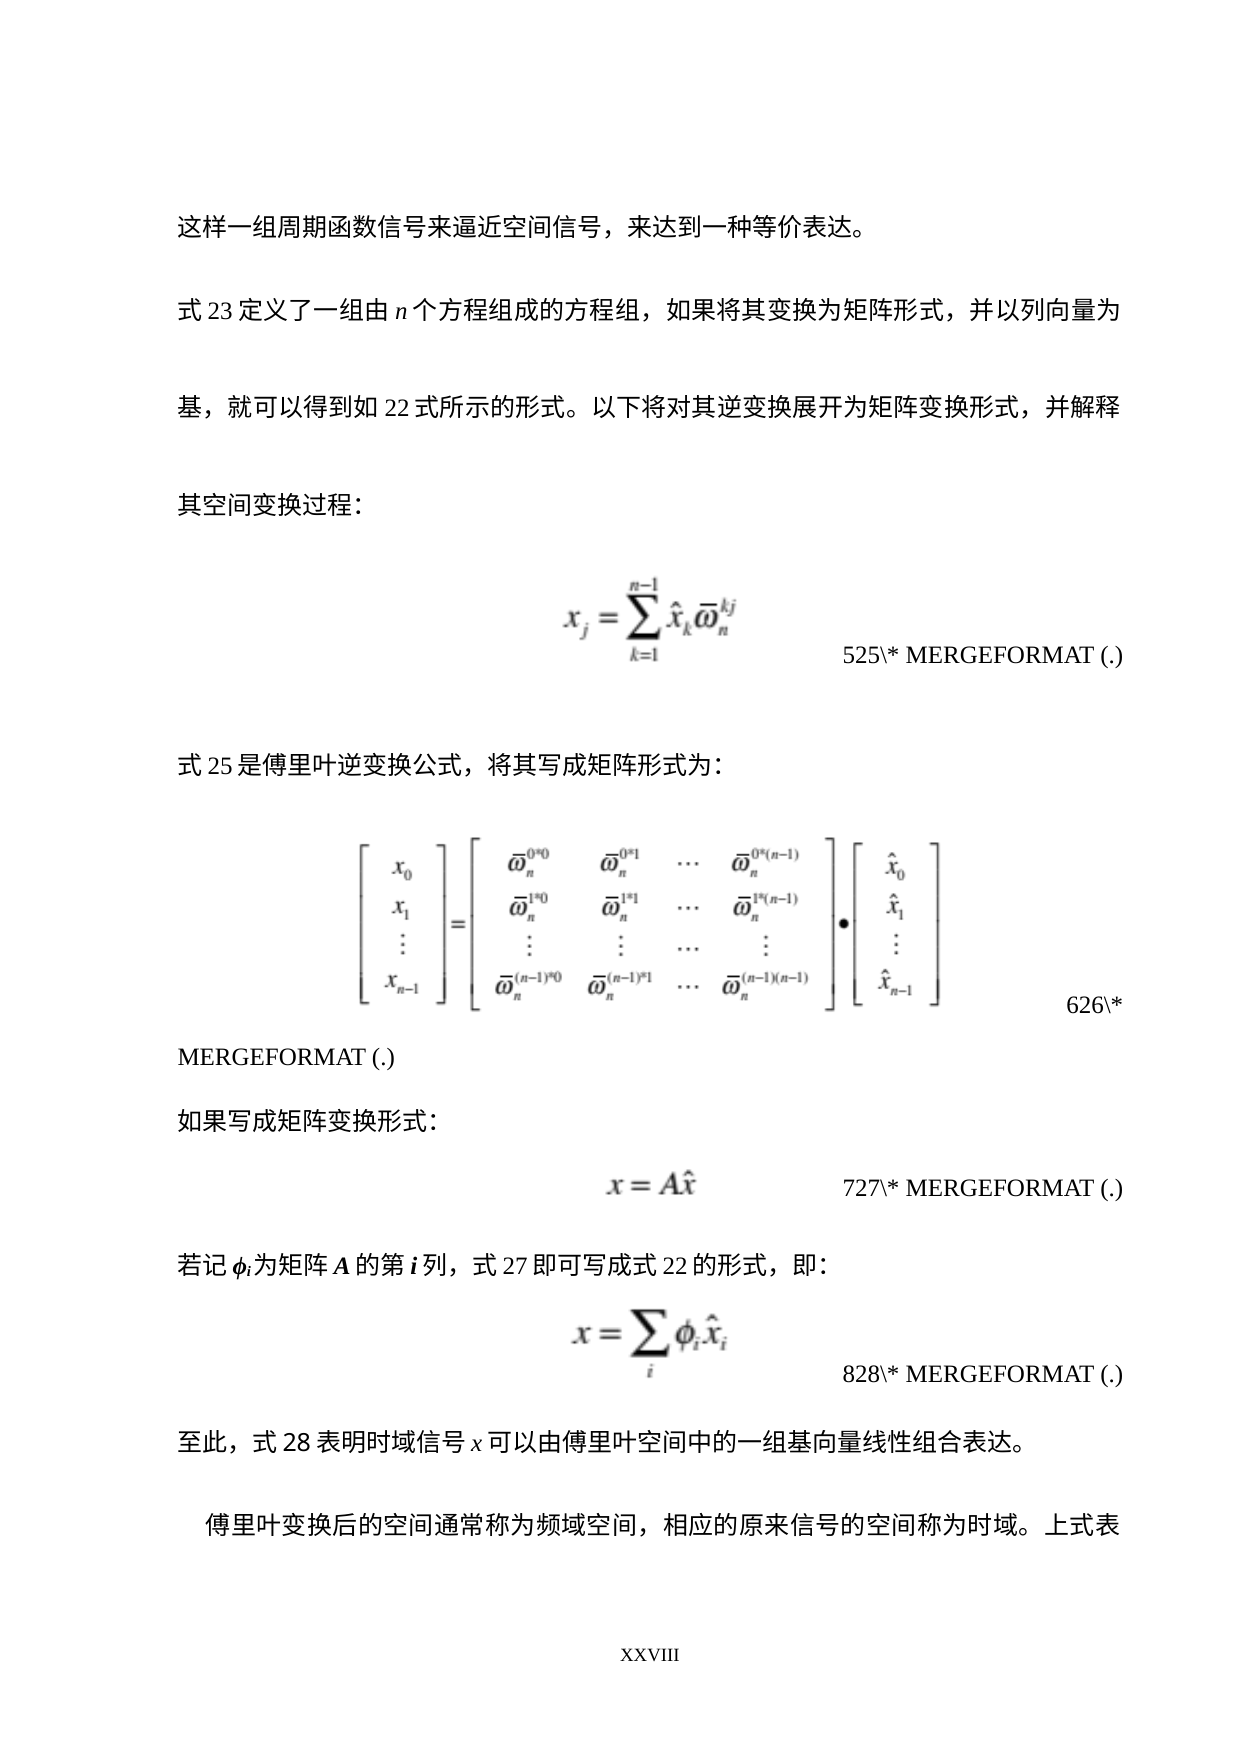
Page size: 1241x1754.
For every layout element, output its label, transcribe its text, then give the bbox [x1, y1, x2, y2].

text 式定义了一组由n个方程组成的方程组，如果将其变换为矩阵形式，并以列向量为基，就可以得到如式所示的形式。以下将对其逆变换展开为矩阵变换形式，并解释其空间变换过程： [177, 276, 1122, 536]
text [177, 193, 1122, 258]
text 至此，式表明时域信号x可以由傅里叶空间中的一组基向量线性组合表达。 [177, 1408, 1122, 1473]
text 式是傅里叶逆变换公式，将其写成矩阵形式为： [177, 731, 1122, 796]
text 若记ϕi为矩阵A的第i列，式即可写成式的形式，即： [177, 1231, 1122, 1296]
text 如果写成矩阵变换形式： [177, 1087, 1122, 1152]
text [177, 1491, 1122, 1556]
